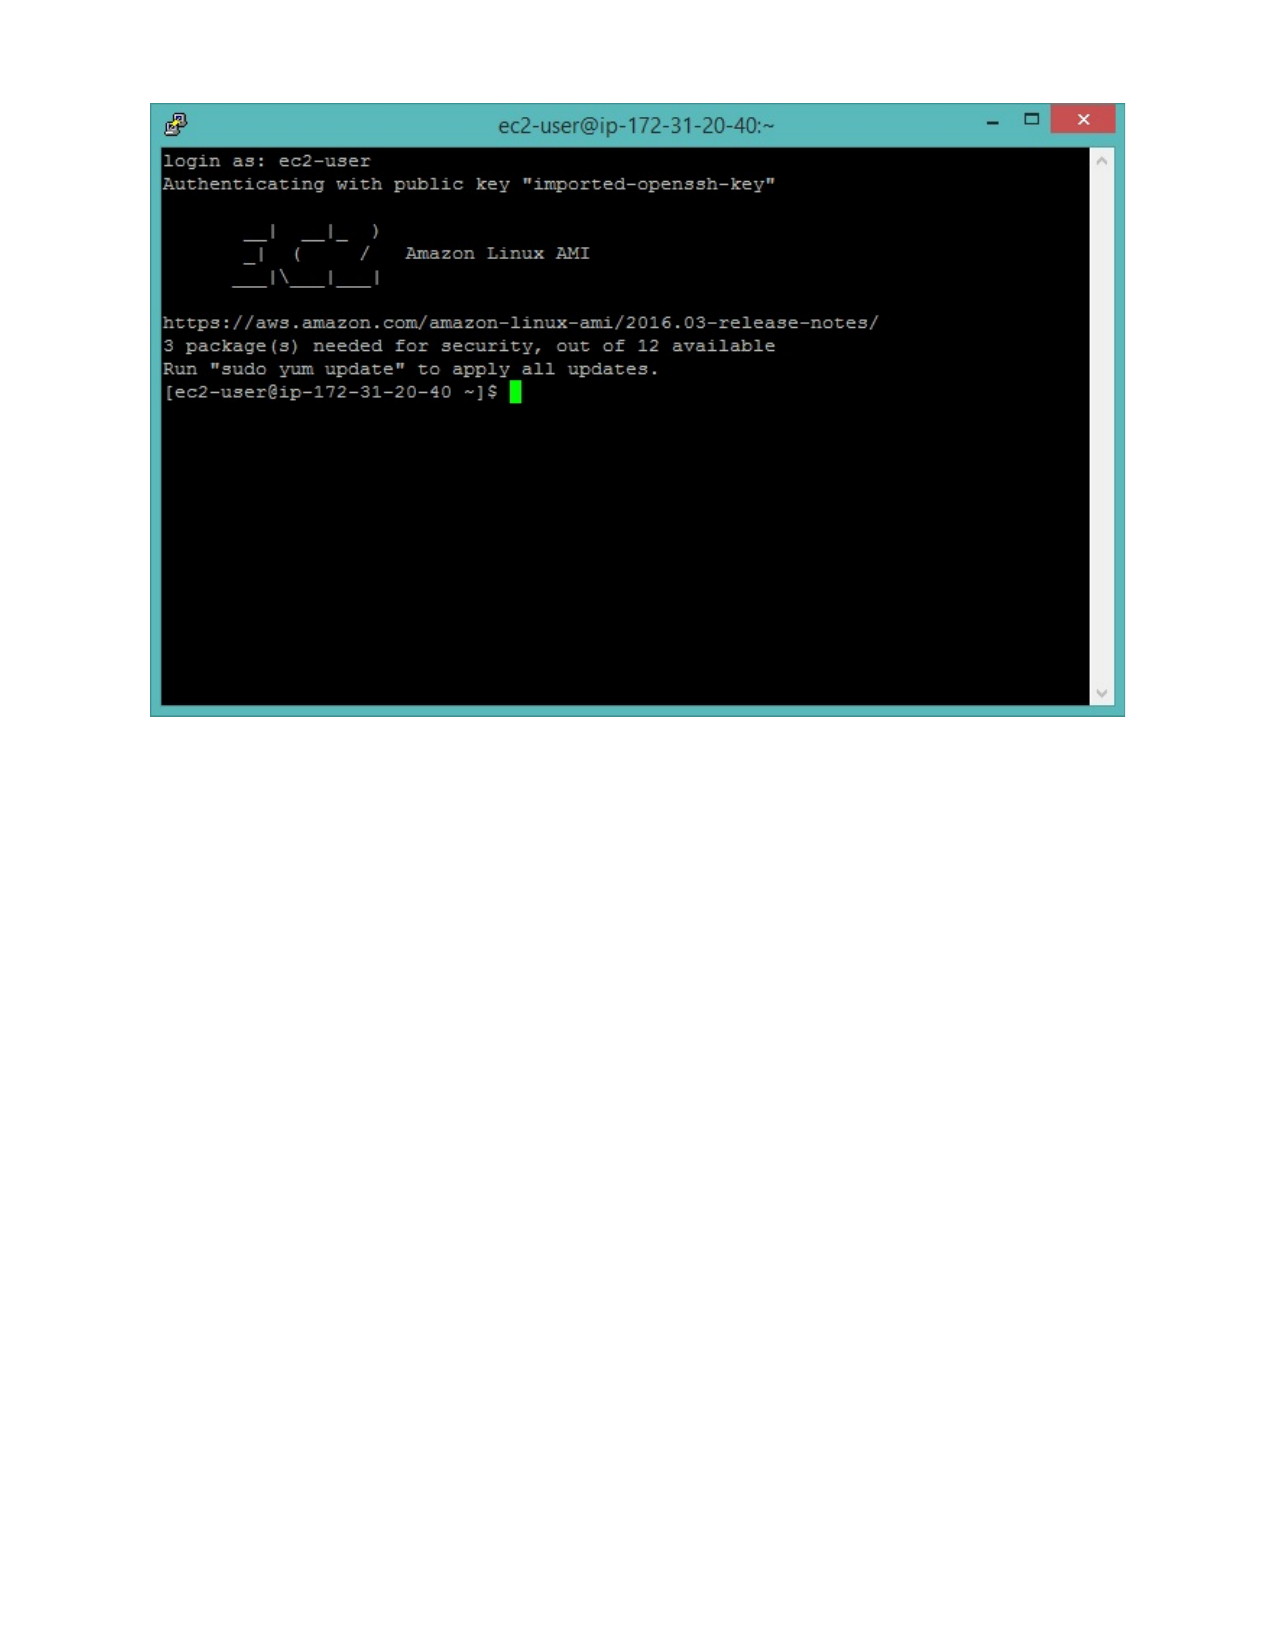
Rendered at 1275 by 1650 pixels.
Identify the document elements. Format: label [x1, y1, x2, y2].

picture [150, 103, 1125, 717]
